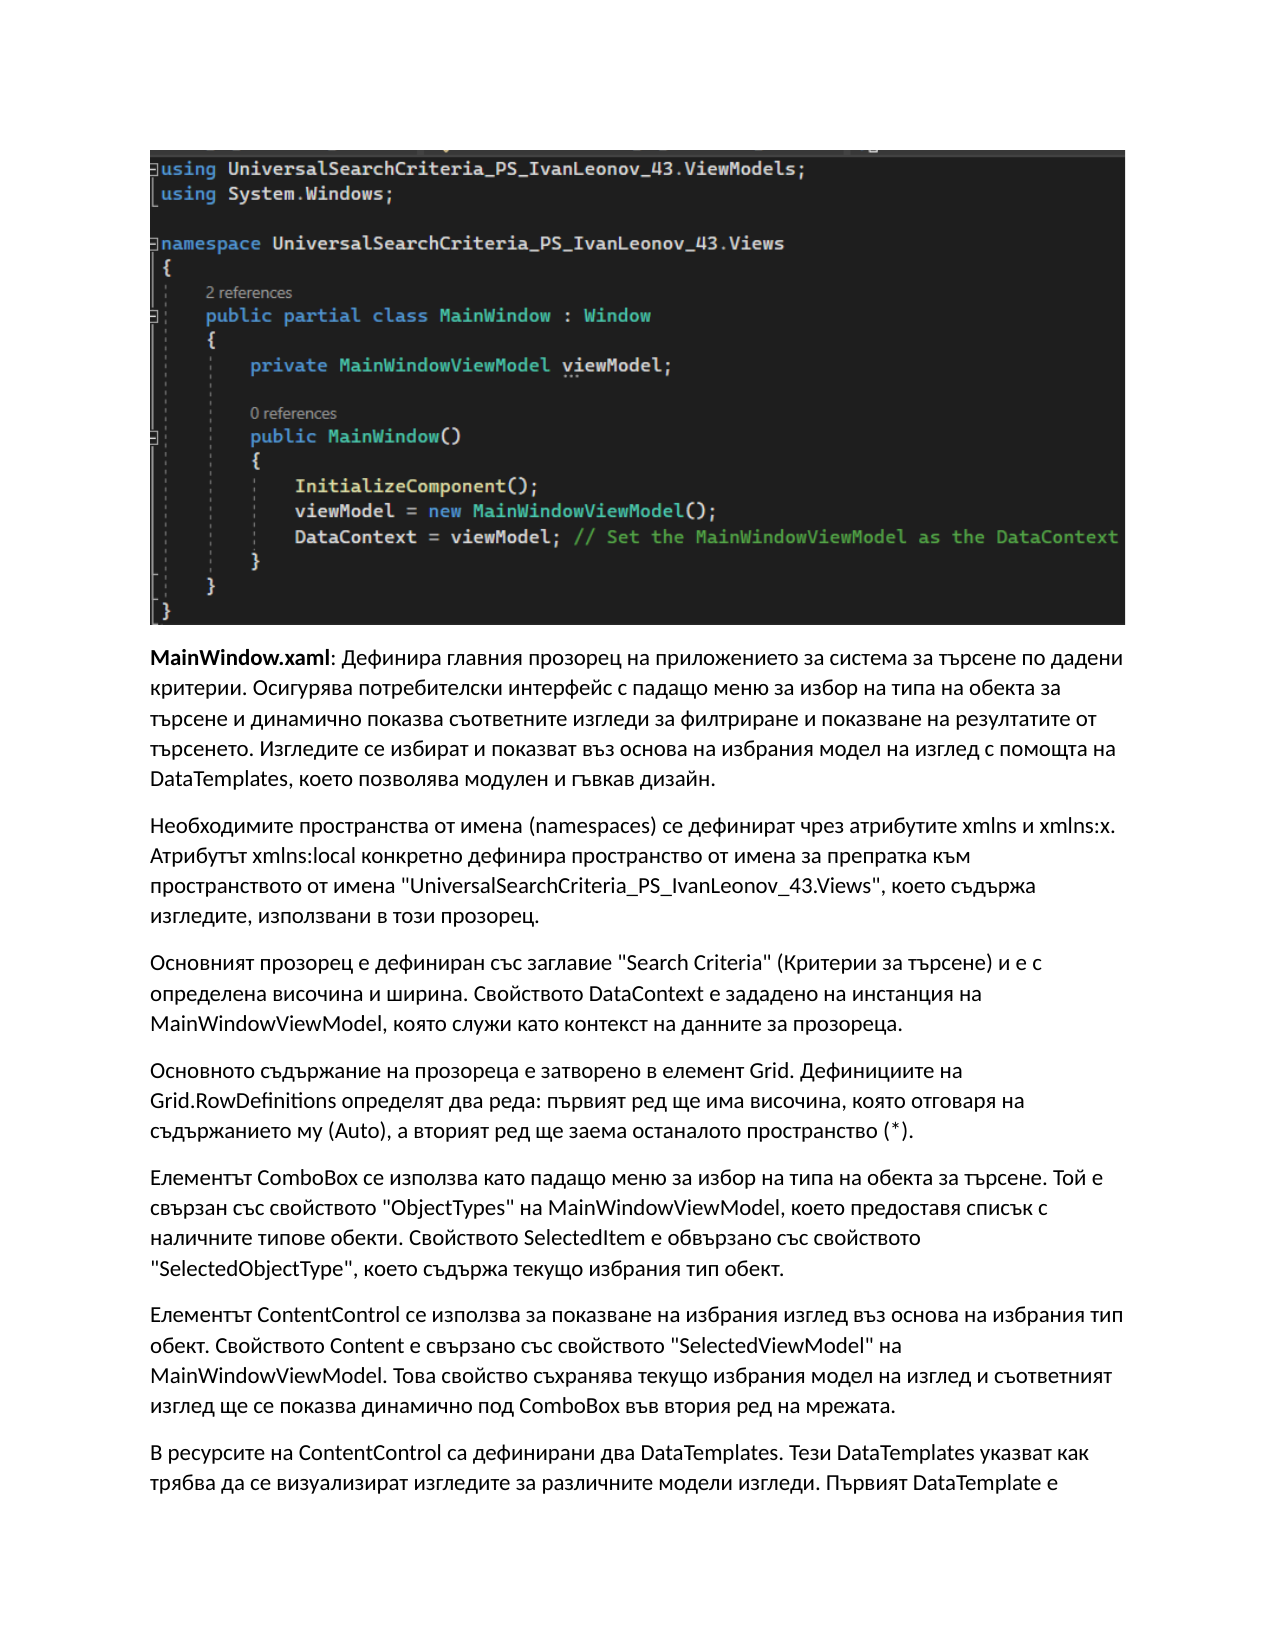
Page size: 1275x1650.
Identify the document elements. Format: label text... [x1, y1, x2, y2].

text MainWindow.xaml: Дефинира главния прозорец на приложението за система за търсене по дадени критерии. Осигурява потребителски интерфейс с падащо меню за избор на типа на обекта за търсене и динамично показва съответните изгледи за филтриране и показване на резултатите от търсенето. Изгледите се избират и показват въз основа на избрания модел на изглед с помощта на DataTemplates, което позволява модулен и гъвкав дизайн. [150, 643, 1125, 792]
text Елементът ComboBox се използва като падащо меню за избор на типа на обекта за търсене. Той е свързан със свойството "ObjectTypes" на MainWindowViewModel, което предоставя списък с наличните типове обекти. Свойството SelectedItem е обвързано със свойството "SelectedObjectType", което съдържа текущо избрания тип обект. [150, 1163, 1125, 1282]
text Елементът ContentControl се използва за показване на избрания изглед въз основа на избрания тип обект. Свойството Content е свързано със свойството "SelectedViewModel" на MainWindowViewModel. Това свойство съхранява текущо избрания модел на изглед и съответният изглед ще се показва динамично под ComboBox във втория ред на мрежата. [150, 1301, 1125, 1419]
text Необходимите пространства от имена (namespaces) се дефинират чрез атрибутите xmlns и xmlns:x. Атрибутът xmlns:local конкретно дефинира пространство от имена за препратка към пространството от имена "UniversalSearchCriteria_PS_IvanLeonov_43.Views", което съдържа изгледите, използвани в този прозорец. [150, 811, 1125, 930]
text Основното съдържание на прозореца е затворено в елемент Grid. Дефинициите на Grid.RowDefinitions определят два реда: първият ред ще има височина, която отговаря на съдържанието му (Auto), а вторият ред ще заема останалото пространство (*). [150, 1056, 1125, 1144]
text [150, 1438, 1125, 1496]
picture [150, 150, 1125, 625]
text Основният прозорец е дефиниран със заглавие "Search Criteria" (Критерии за търсене) и е с определена височина и ширина. Свойството DataContext е зададено на инстанция на MainWindowViewModel, която служи като контекст на данните за прозореца. [150, 948, 1125, 1037]
